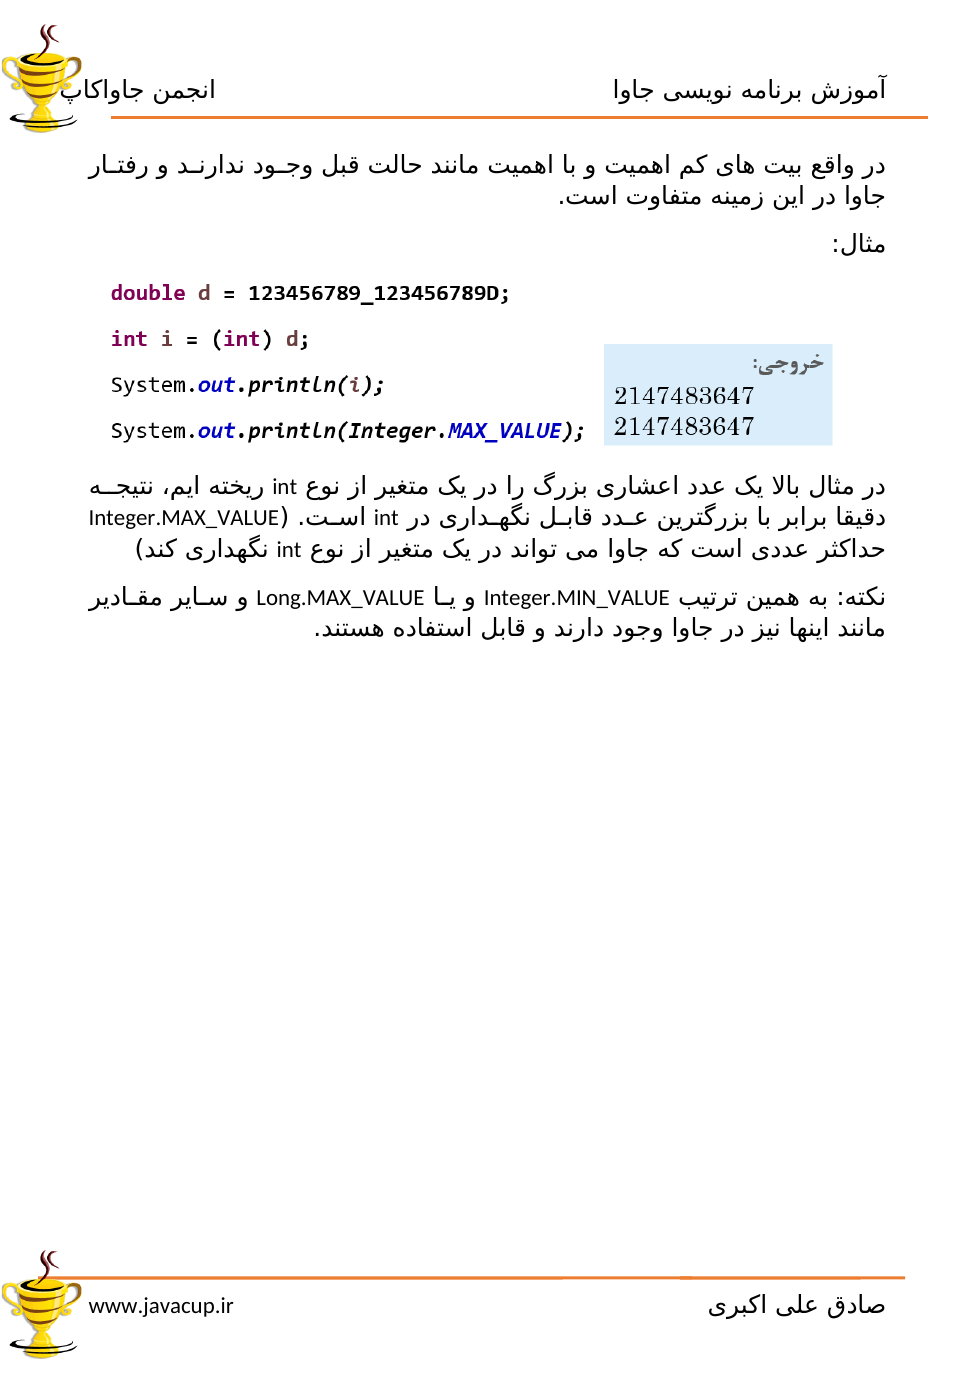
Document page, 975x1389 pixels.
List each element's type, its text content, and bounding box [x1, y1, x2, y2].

picture [0, 21, 82, 132]
picture [90, 277, 887, 452]
picture [0, 1247, 82, 1358]
text نکته: به همین ترتیب Integer.MIN_VALUE و یا Long.MAX_VALUE و سایر مقادیر مانند اینها نیز در جاوا وجود دارند و قابل استفاده هستند. [89, 582, 886, 643]
text مثال: [89, 229, 886, 259]
text در مثال بالا یک عدد اعشاری بزرگ را در یک متغیر از نوع int ریخته ایم، نتیجه دقیقا برابر با بزرگترین عدد قابل نگهداری در int است. (Integer.MAX_VALUE حداکثر عددی است که جاوا می تواند در یک متغیر از نوع int نگهداری کند) [89, 471, 886, 563]
